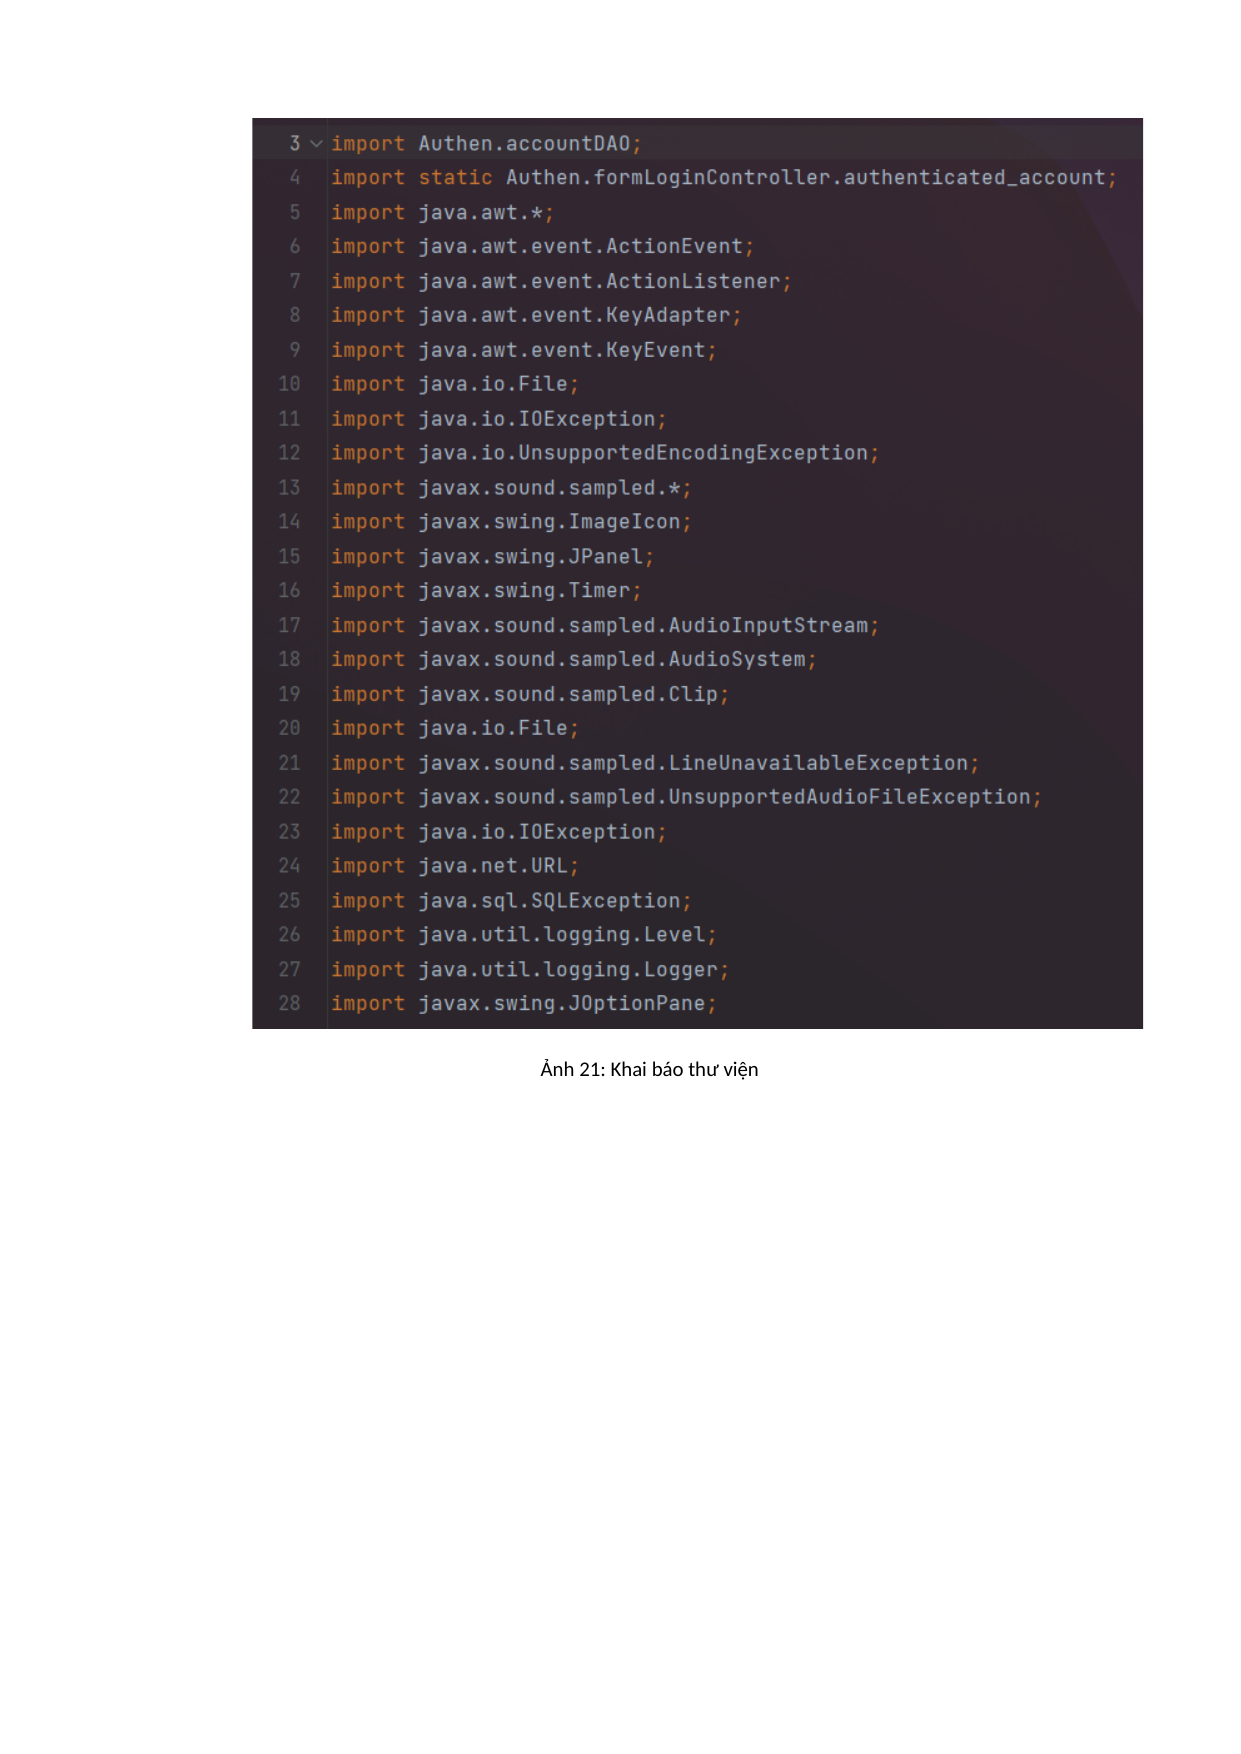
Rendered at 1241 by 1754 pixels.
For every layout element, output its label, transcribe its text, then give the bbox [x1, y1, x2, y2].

text Ảnh 21: Khai báo thư viện [177, 1056, 1122, 1081]
picture [252, 118, 1144, 1029]
